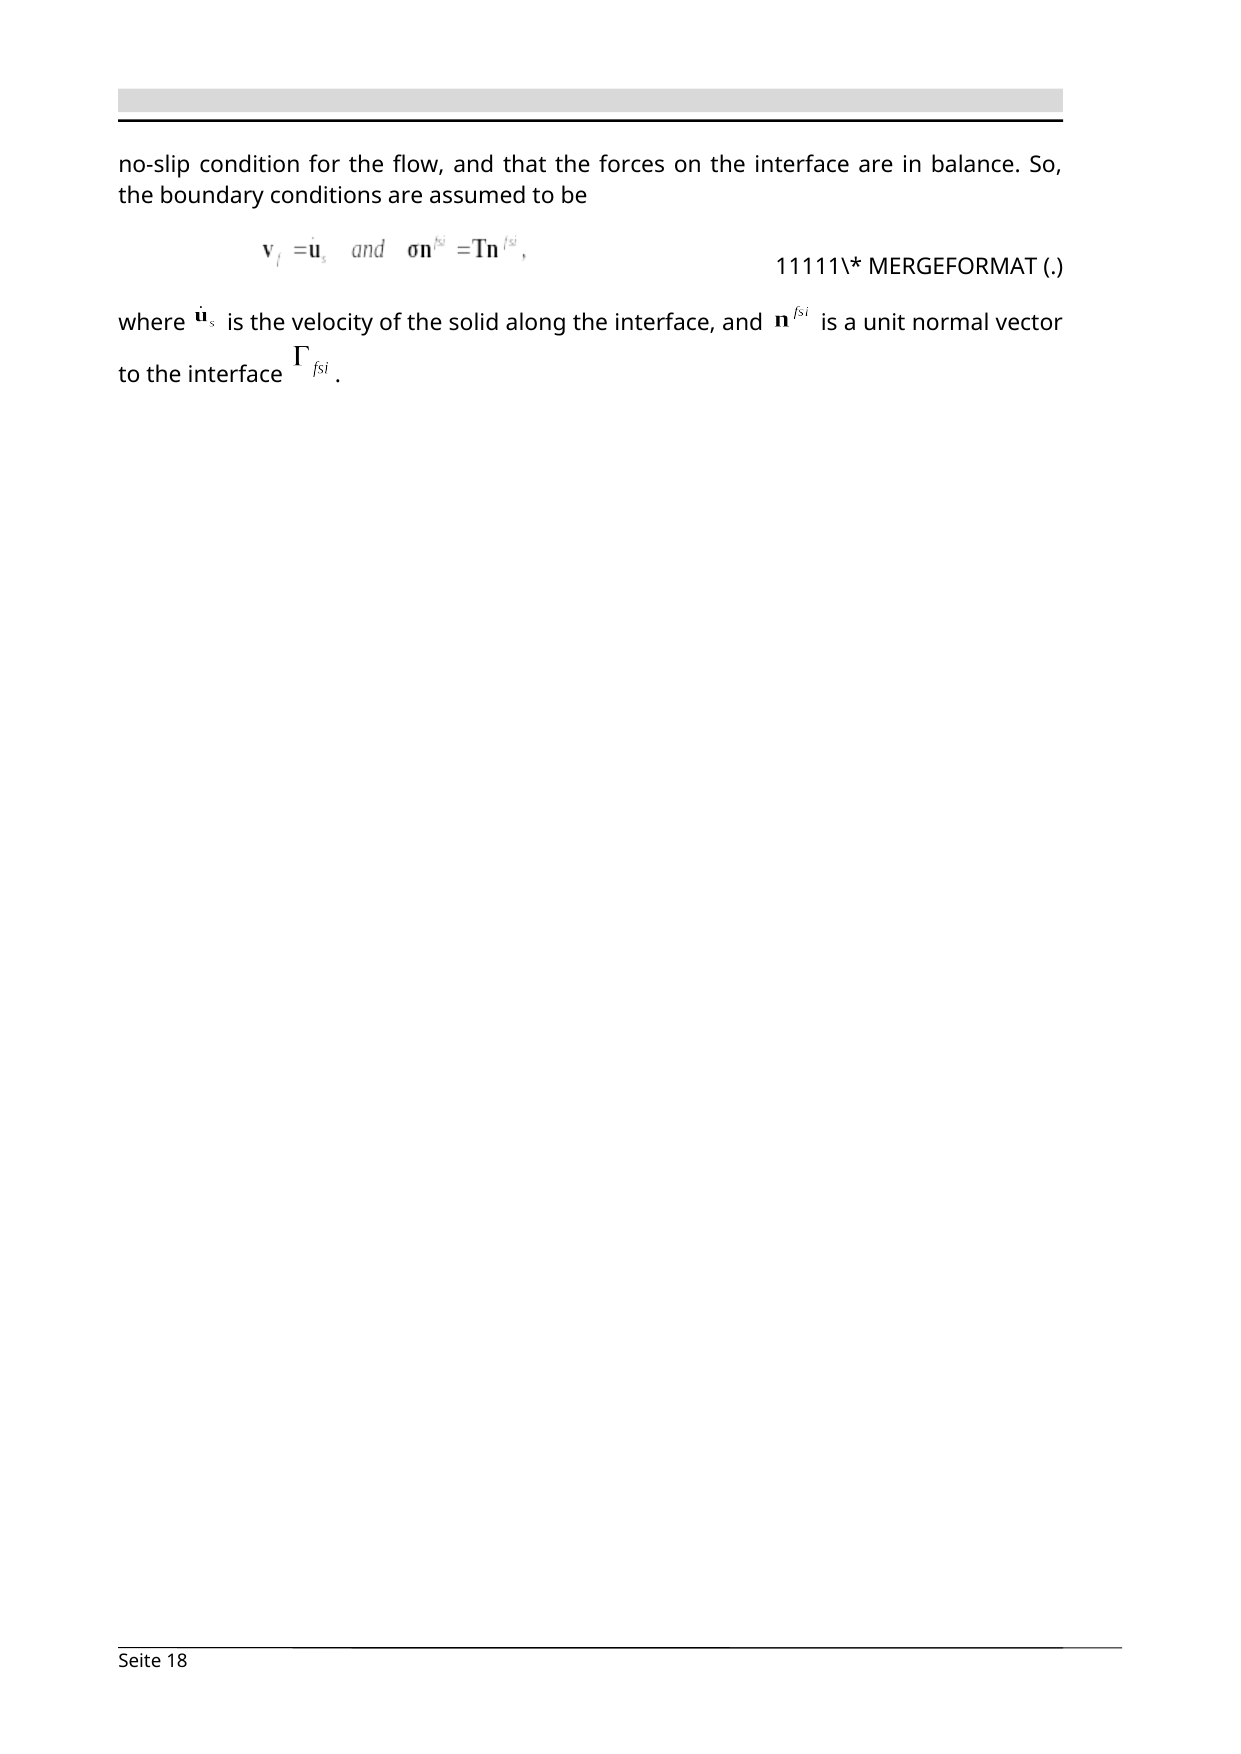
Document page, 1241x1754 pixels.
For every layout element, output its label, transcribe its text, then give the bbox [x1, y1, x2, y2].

text where is the velocity of the solid along the interface, and is a unit normal vector to the interface . [118, 300, 1063, 389]
